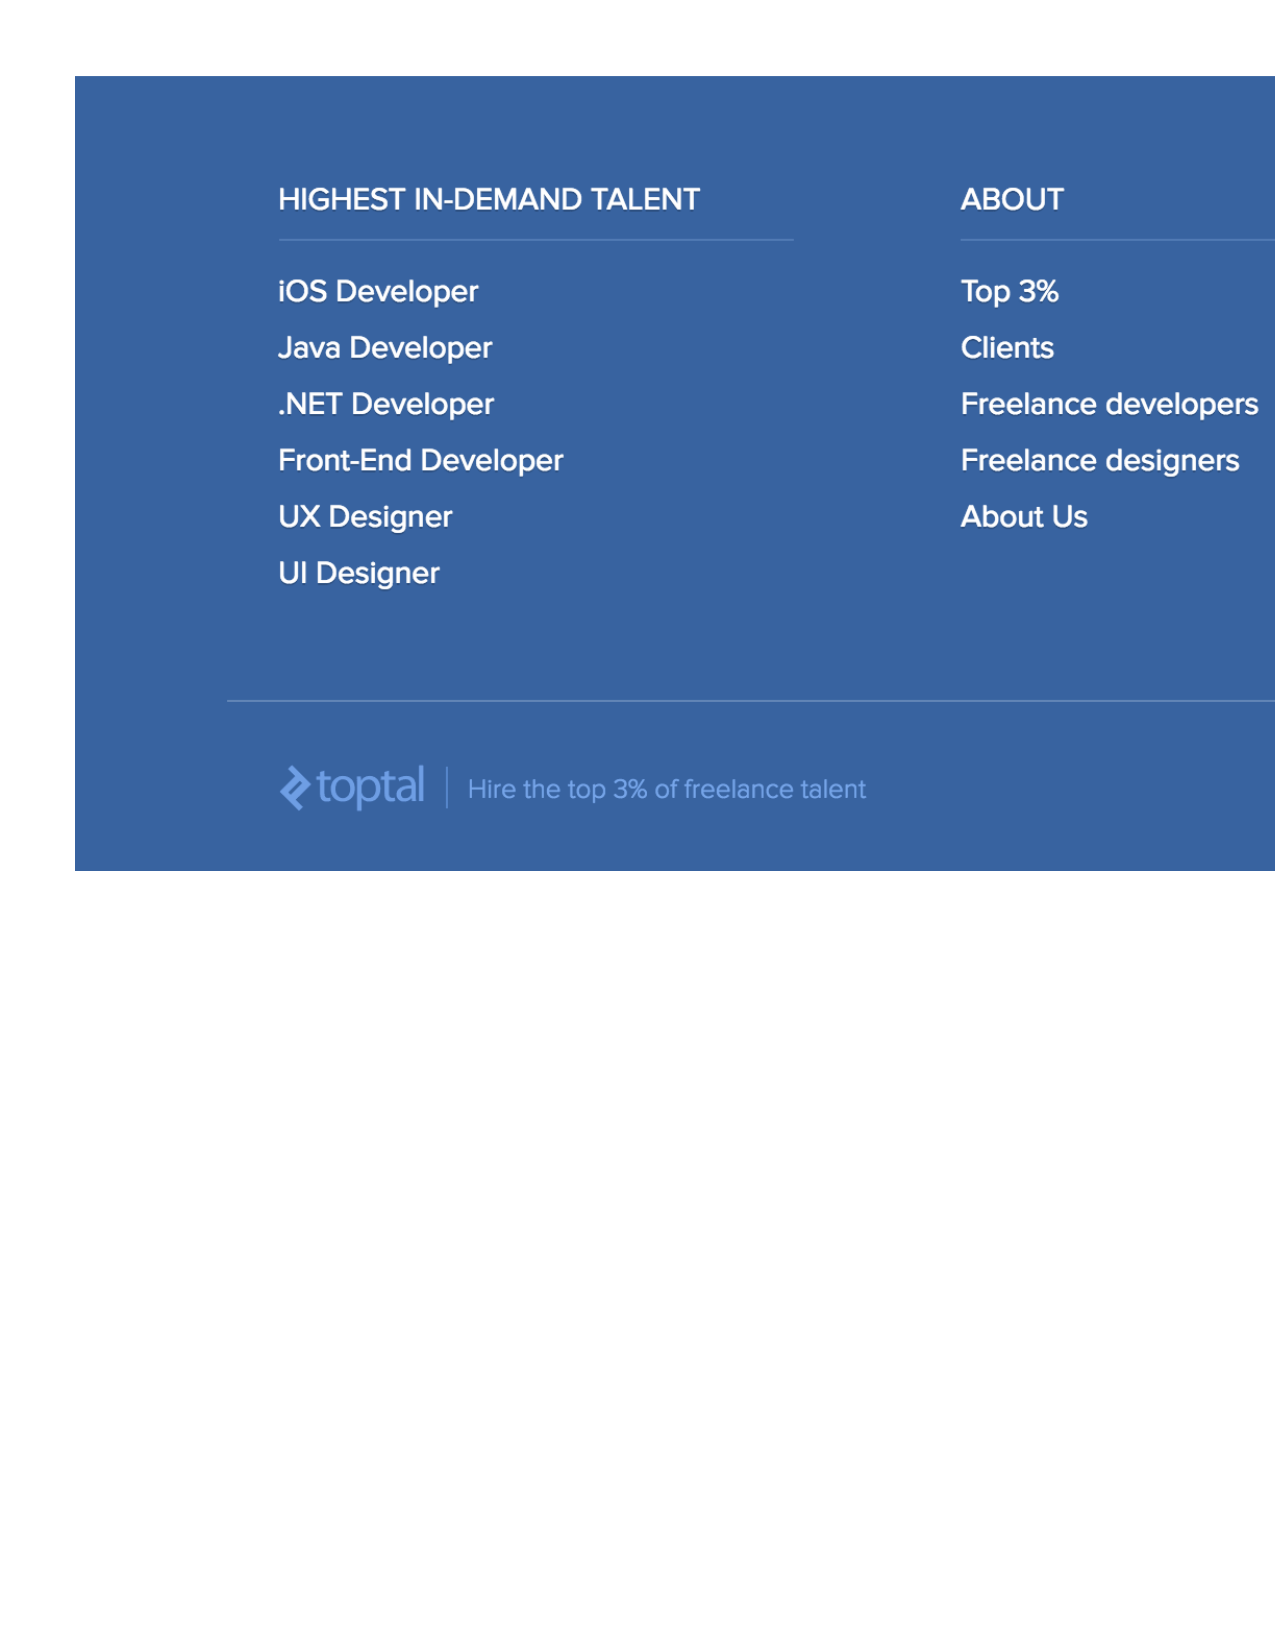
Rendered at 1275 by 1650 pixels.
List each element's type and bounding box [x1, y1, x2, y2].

picture [75, 75, 1275, 871]
